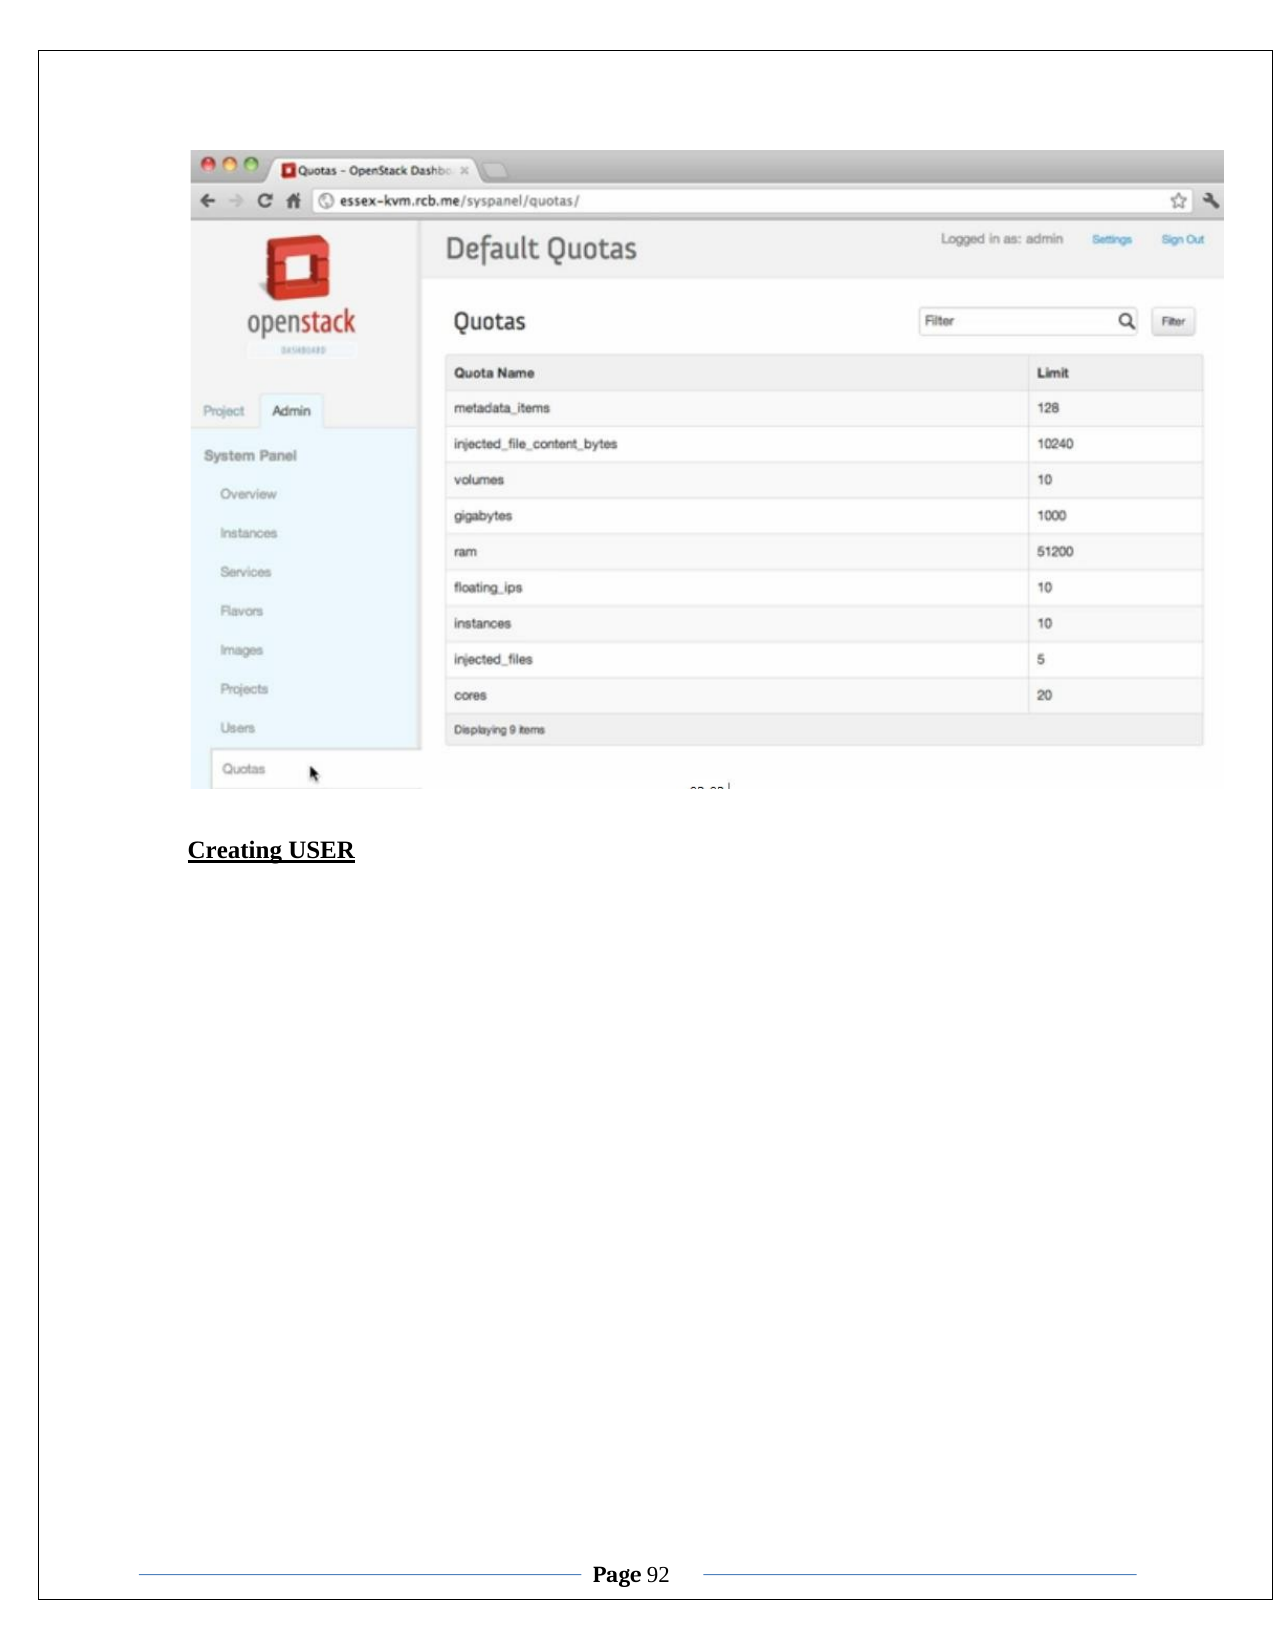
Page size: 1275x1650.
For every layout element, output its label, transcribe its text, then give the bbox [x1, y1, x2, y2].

text Creating USER [187, 835, 1272, 863]
picture [190, 150, 1224, 789]
